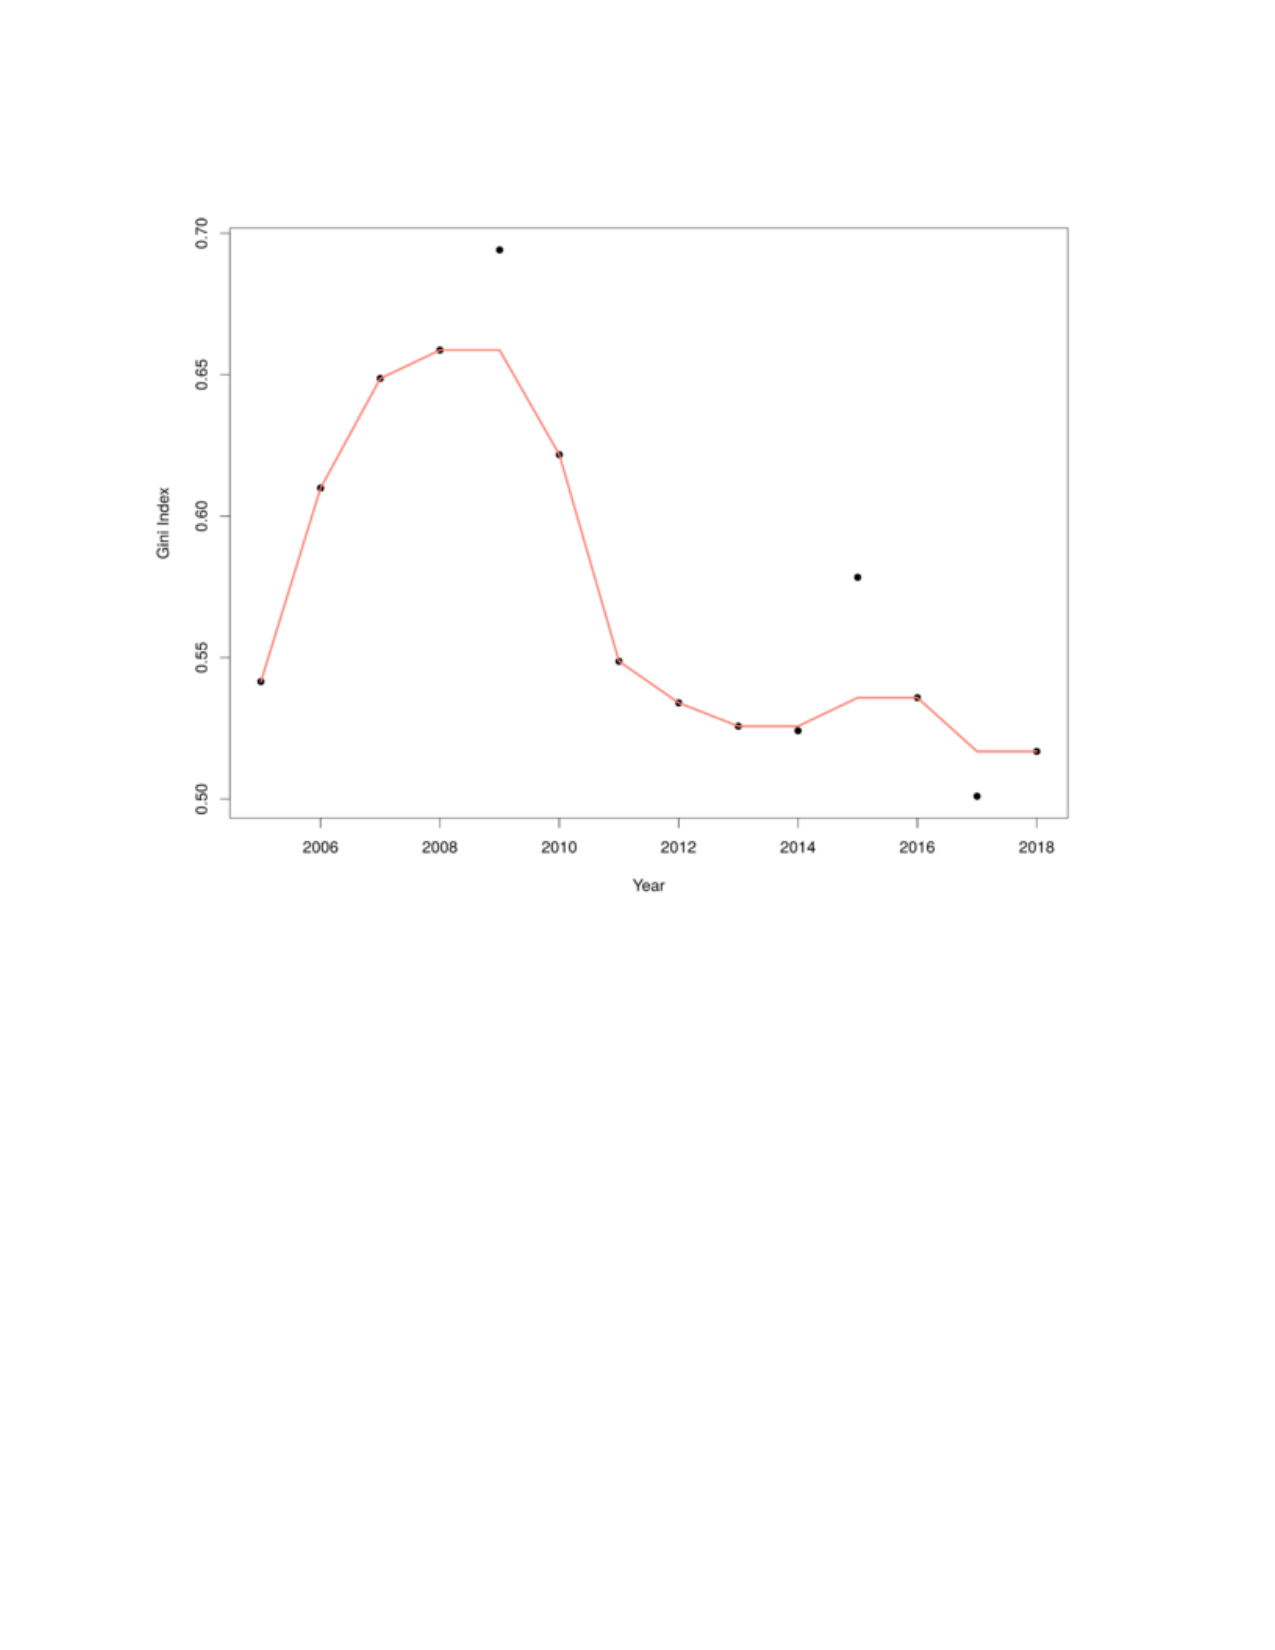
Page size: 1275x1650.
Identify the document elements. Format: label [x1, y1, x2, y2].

picture [150, 150, 1110, 918]
